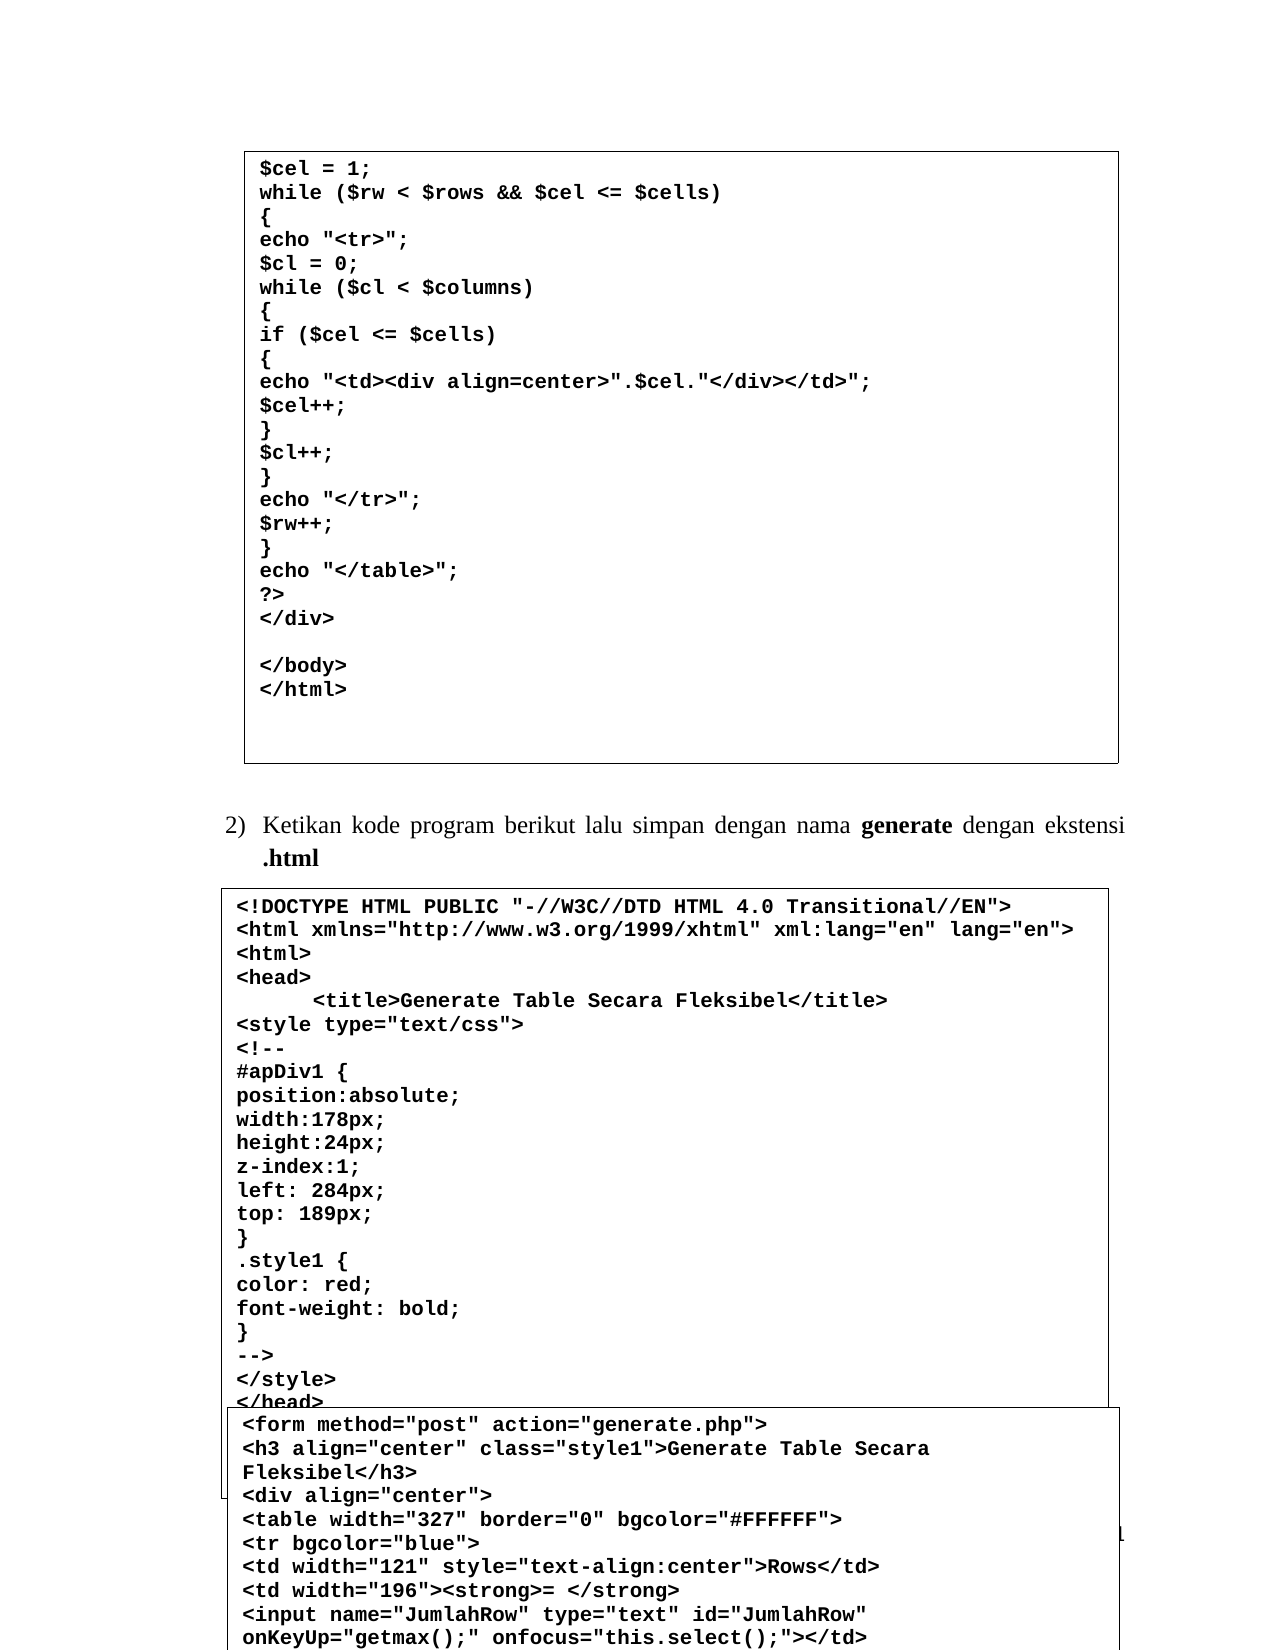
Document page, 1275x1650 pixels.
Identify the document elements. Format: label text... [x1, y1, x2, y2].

list Ketikan kode program berikut lalu simpan dengan nama generate dengan ekstensi .html [225, 810, 1125, 872]
